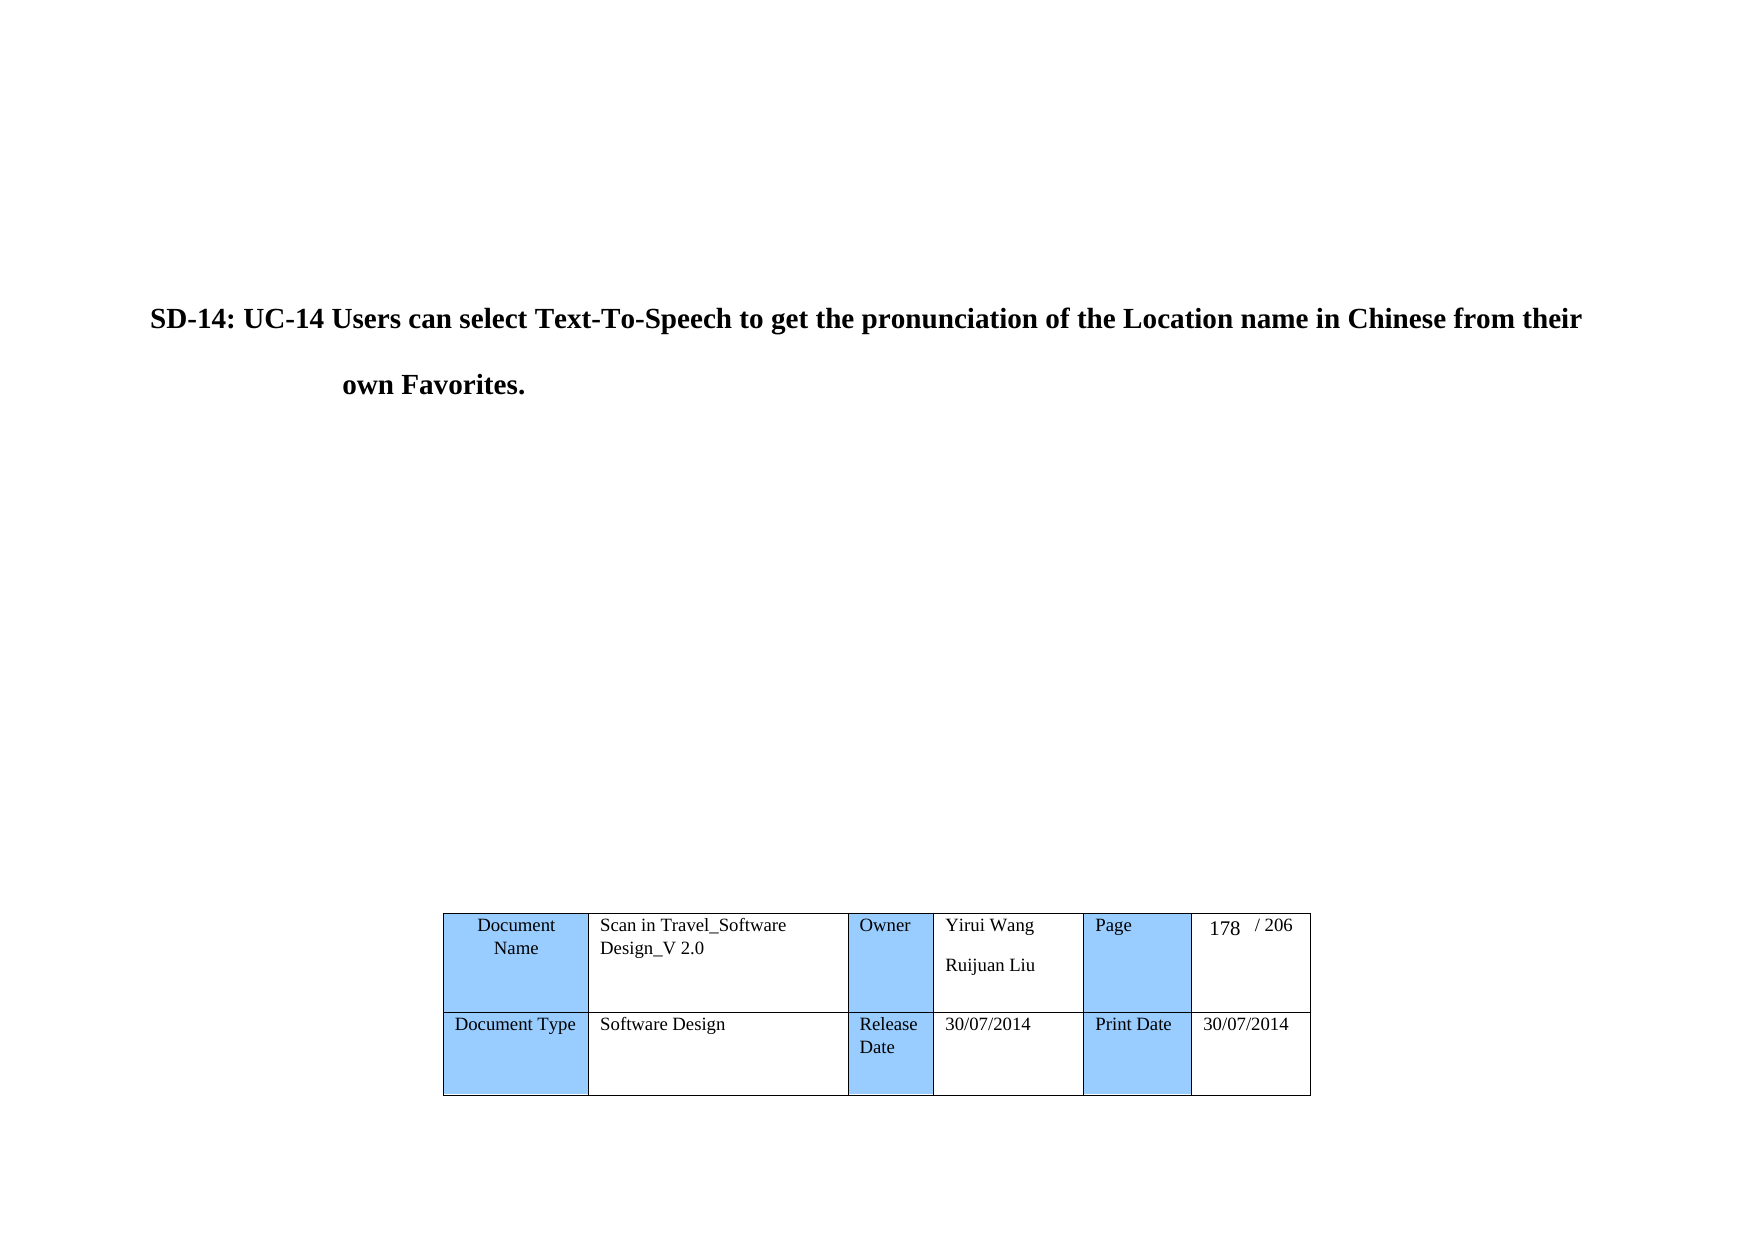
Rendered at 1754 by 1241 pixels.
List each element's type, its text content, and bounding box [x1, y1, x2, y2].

text SD-14: UC-14 Users can select Text-To-Speech to get the pronunciation of the Location name in Chinese from their own Favorites. [150, 284, 1604, 417]
